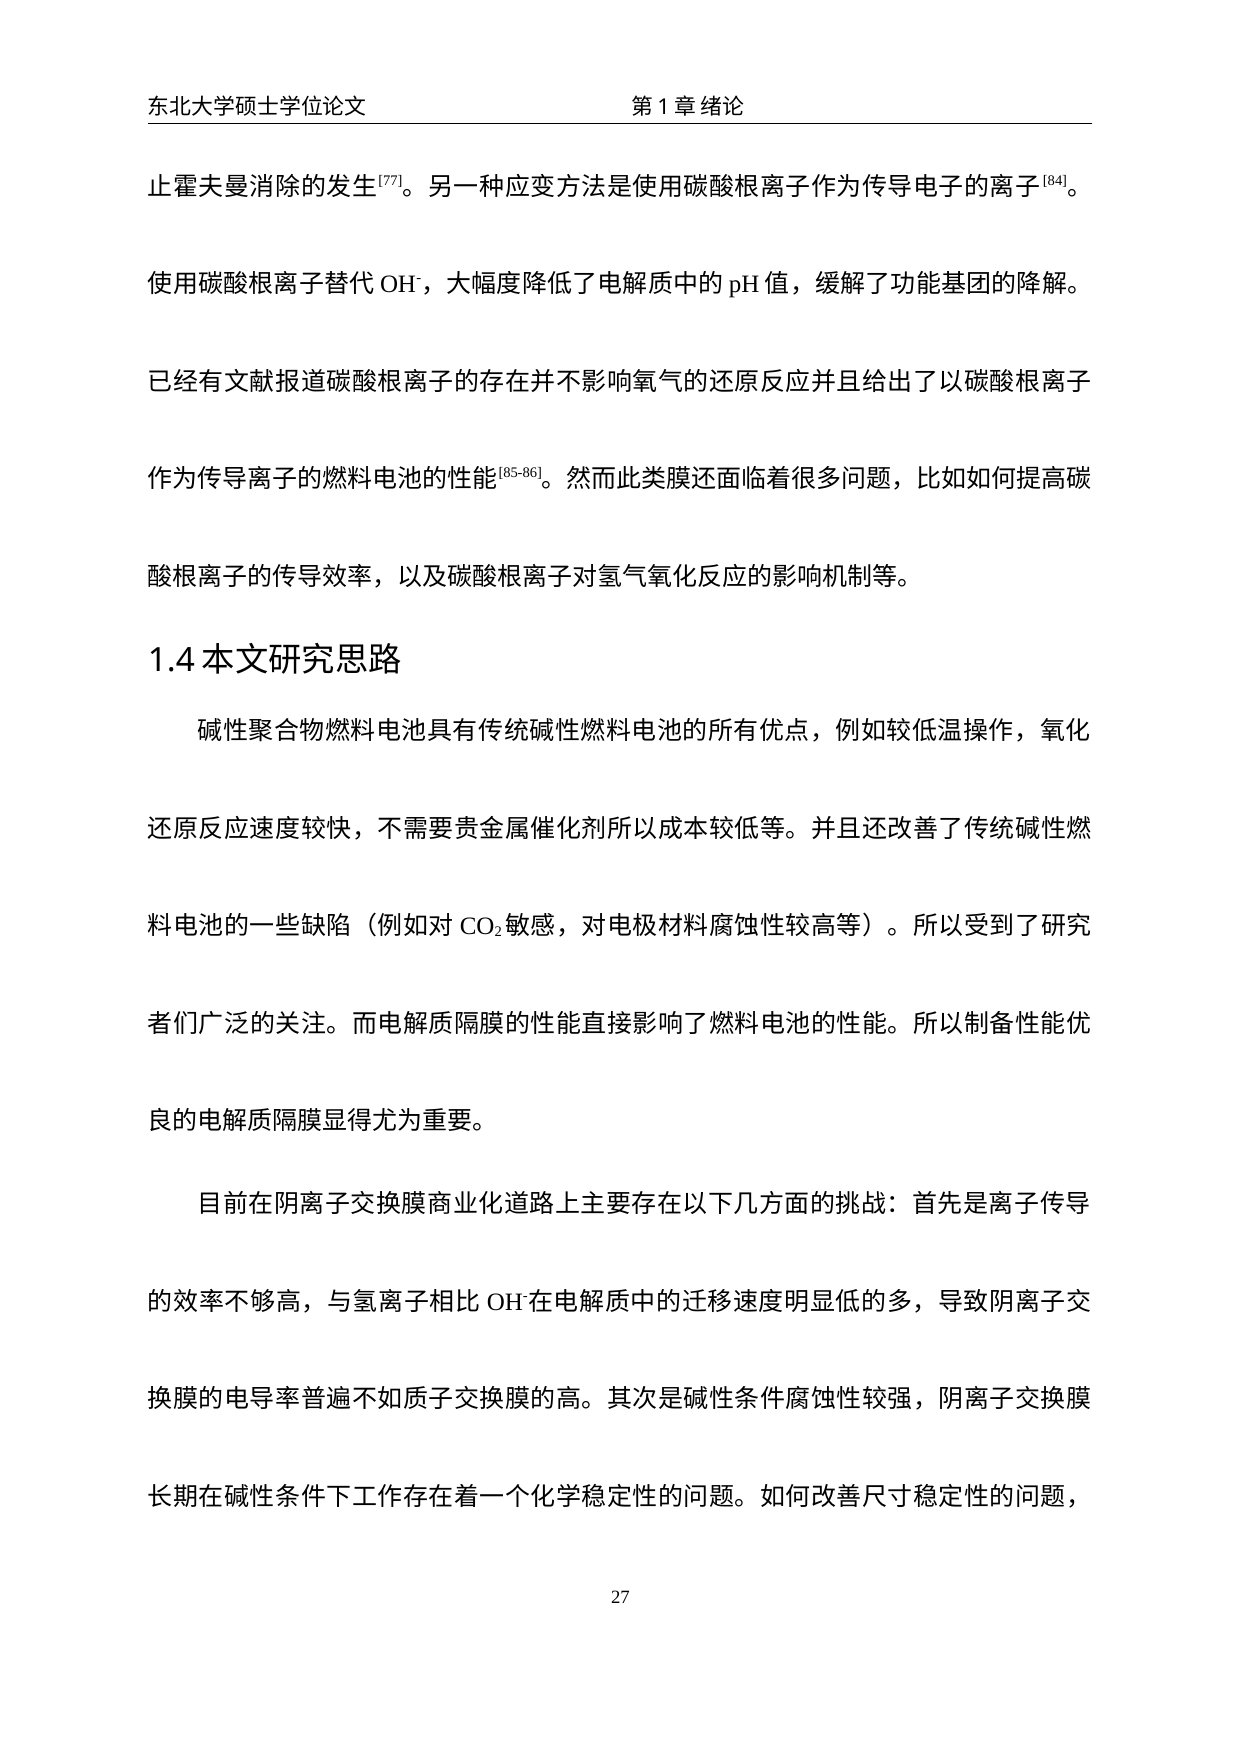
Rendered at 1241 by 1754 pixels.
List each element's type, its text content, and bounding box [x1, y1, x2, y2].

subtitle 1.4本文研究思路 [148, 625, 1092, 690]
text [148, 1169, 1092, 1527]
text 碱性聚合物燃料电池具有传统碱性燃料电池的所有优点，例如较低温操作，氧化还原反应速度较快，不需要贵金属催化剂所以成本较低等。并且还改善了传统碱性燃料电池的一些缺陷（例如对CO2敏感，对电极材料腐蚀性较高等）。所以受到了研究者们广泛的关注。而电解质隔膜的性能直接影响了燃料电池的性能。所以制备性能优良的电解质隔膜显得尤为重要。 [148, 696, 1092, 1151]
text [148, 152, 1092, 607]
